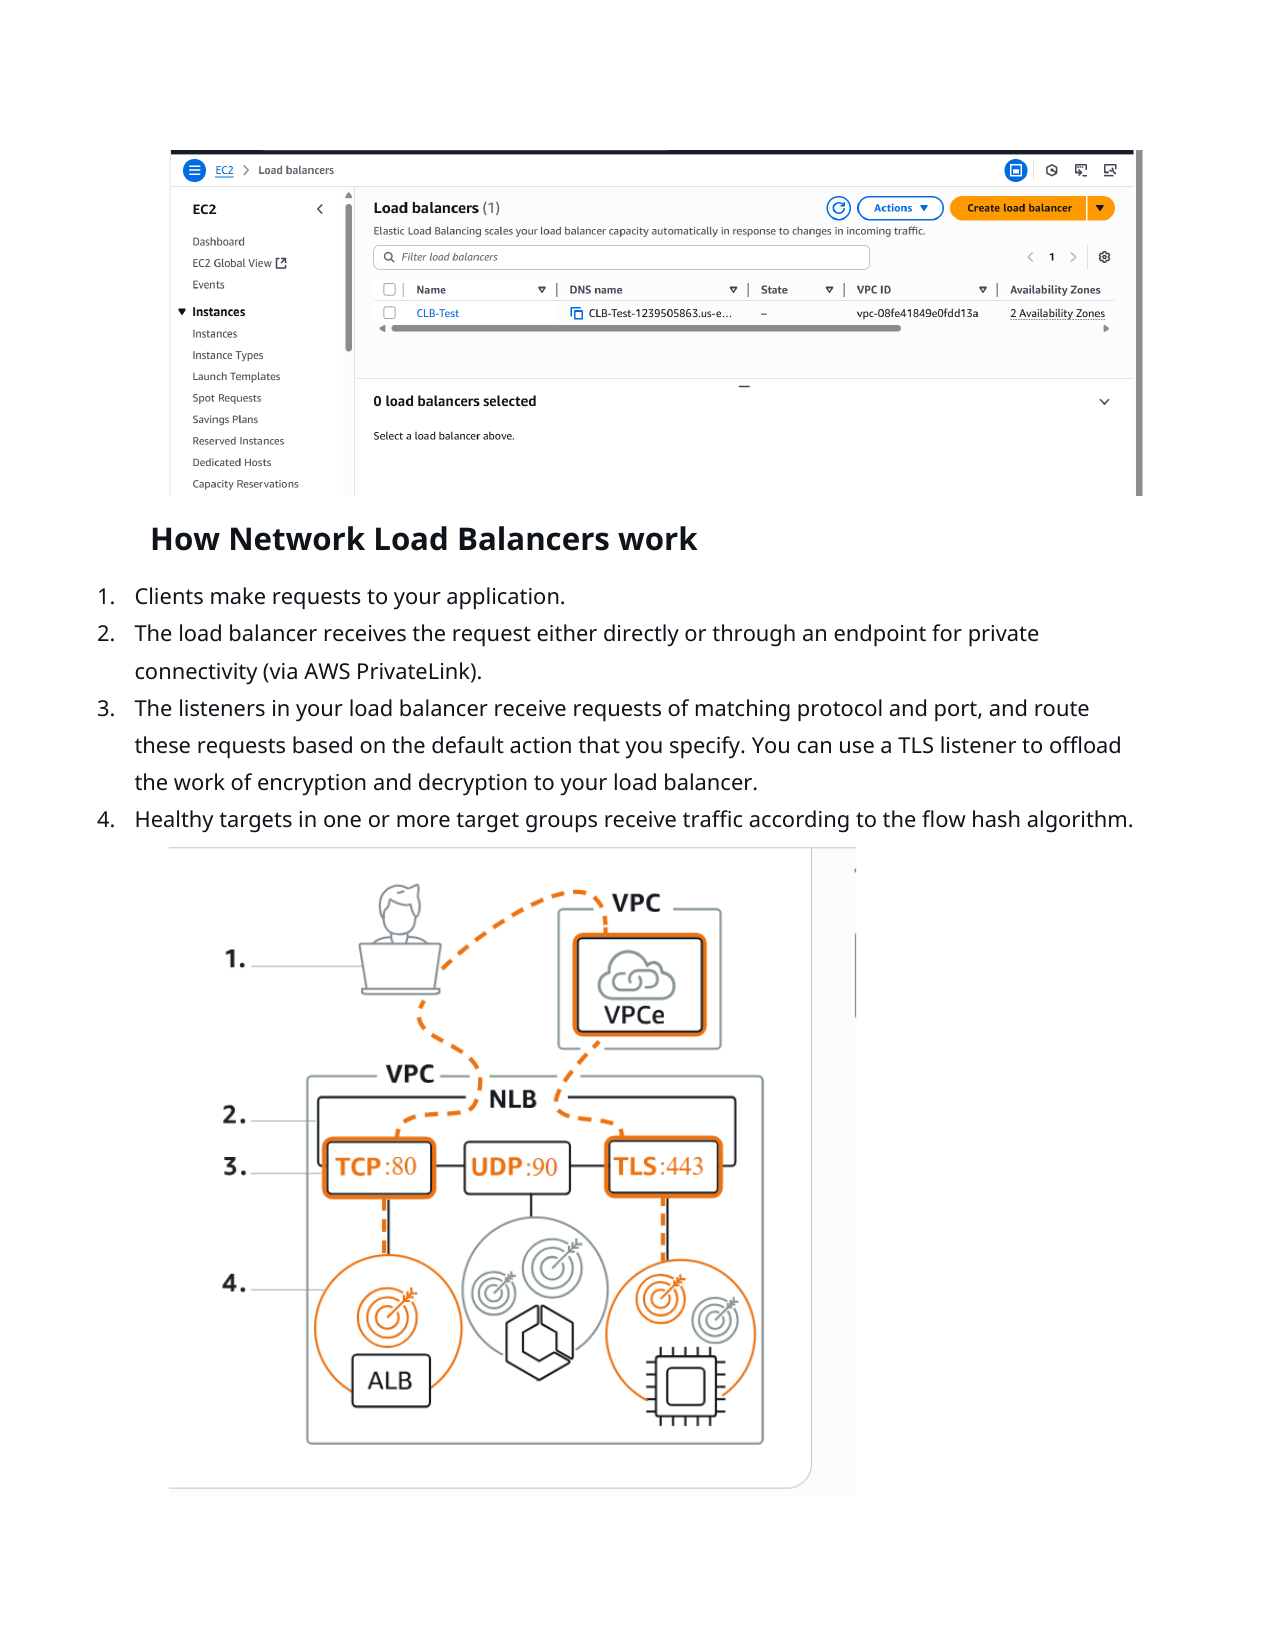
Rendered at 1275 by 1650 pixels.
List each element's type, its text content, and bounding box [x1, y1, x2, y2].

list Healthy targets in one or more target groups receive traffic according to the flow hash algorithm. [97, 804, 1141, 834]
list Clients make requests to your application. [97, 581, 1141, 611]
list The listeners in your load balancer receive requests of matching protocol and port, and route these requests based on the default action that you specify. You can use a TLS listener to offload the work of encryption and decryption to your load balancer. [97, 693, 1141, 797]
text How Network Load Balancers work [150, 517, 1125, 560]
list The load balancer receives the request either directly or through an endpoint for private connectivity (via AWS PrivateLink). [97, 618, 1141, 685]
